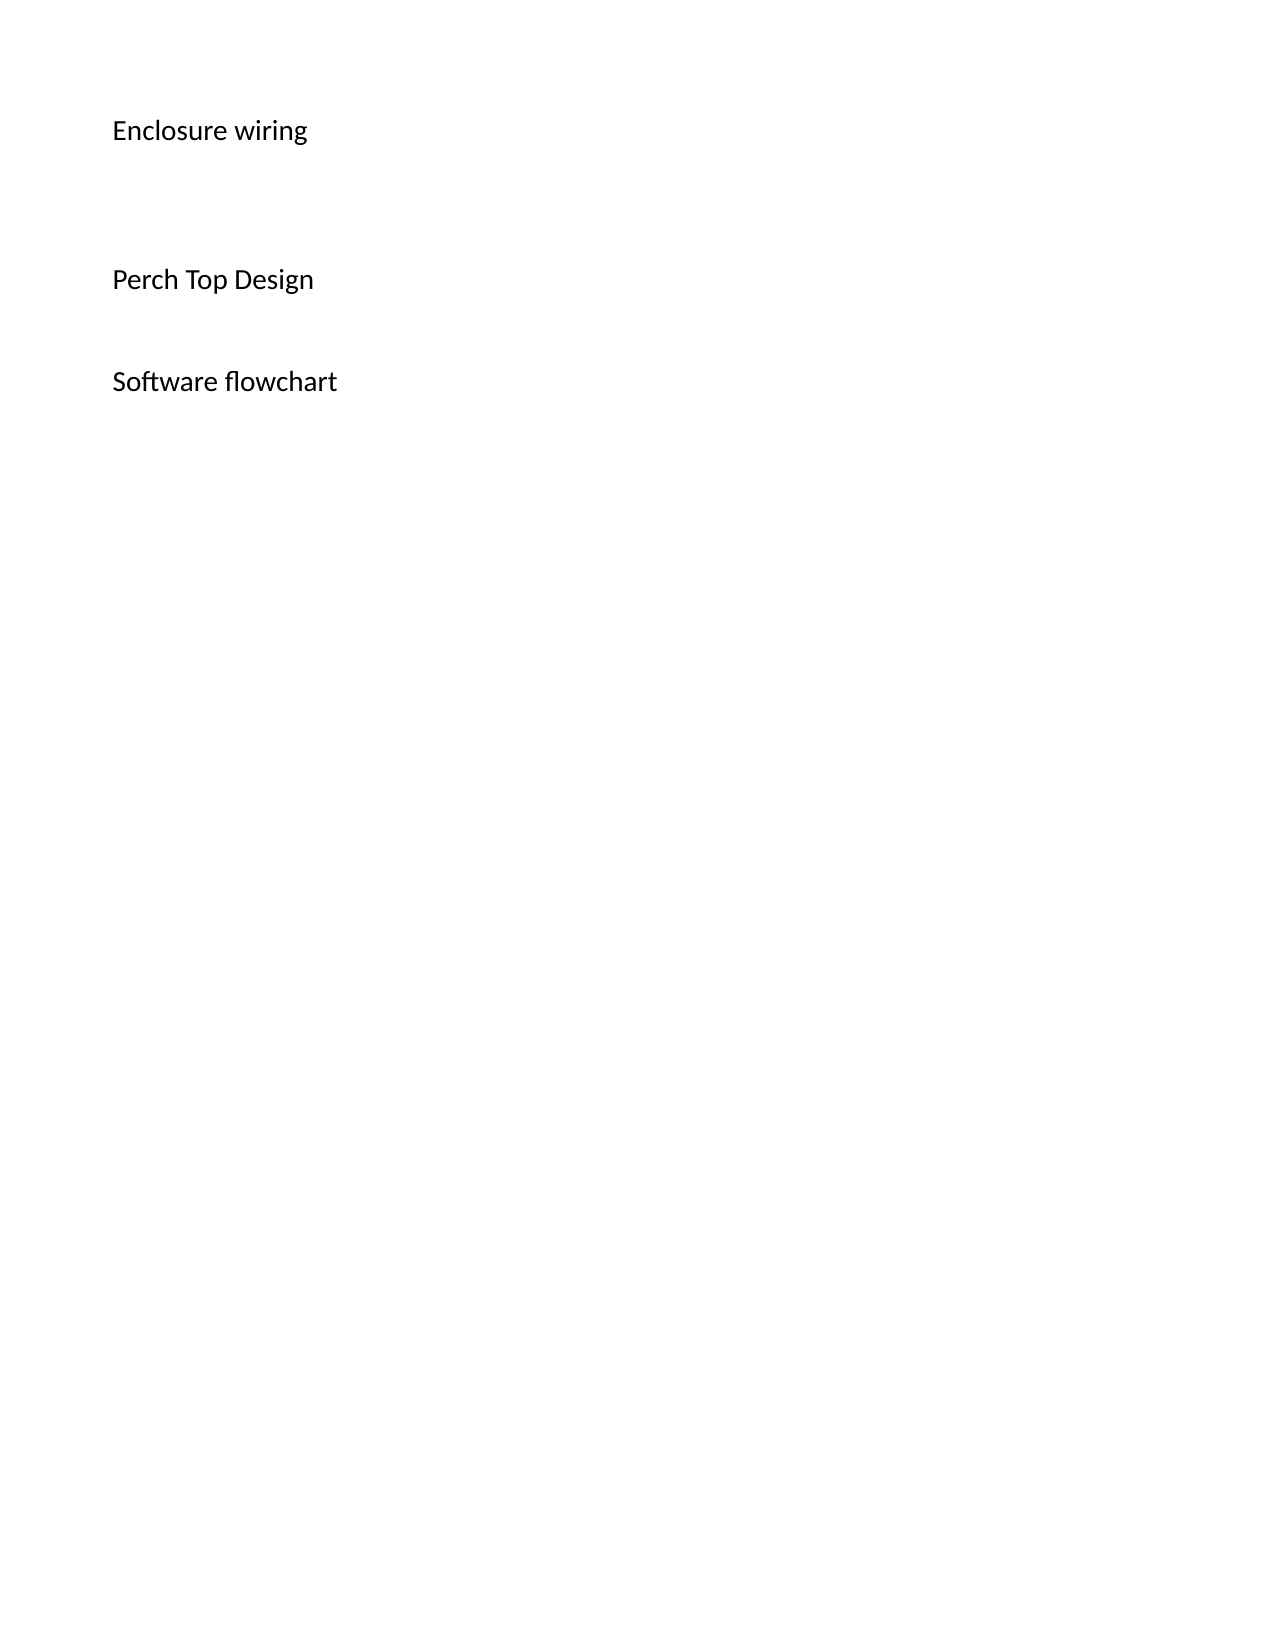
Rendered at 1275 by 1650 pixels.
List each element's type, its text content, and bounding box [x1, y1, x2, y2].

text Perch Top Design [112, 261, 1162, 297]
text Enclosure wiring [112, 112, 1162, 148]
text Software flowchart [112, 363, 1162, 399]
